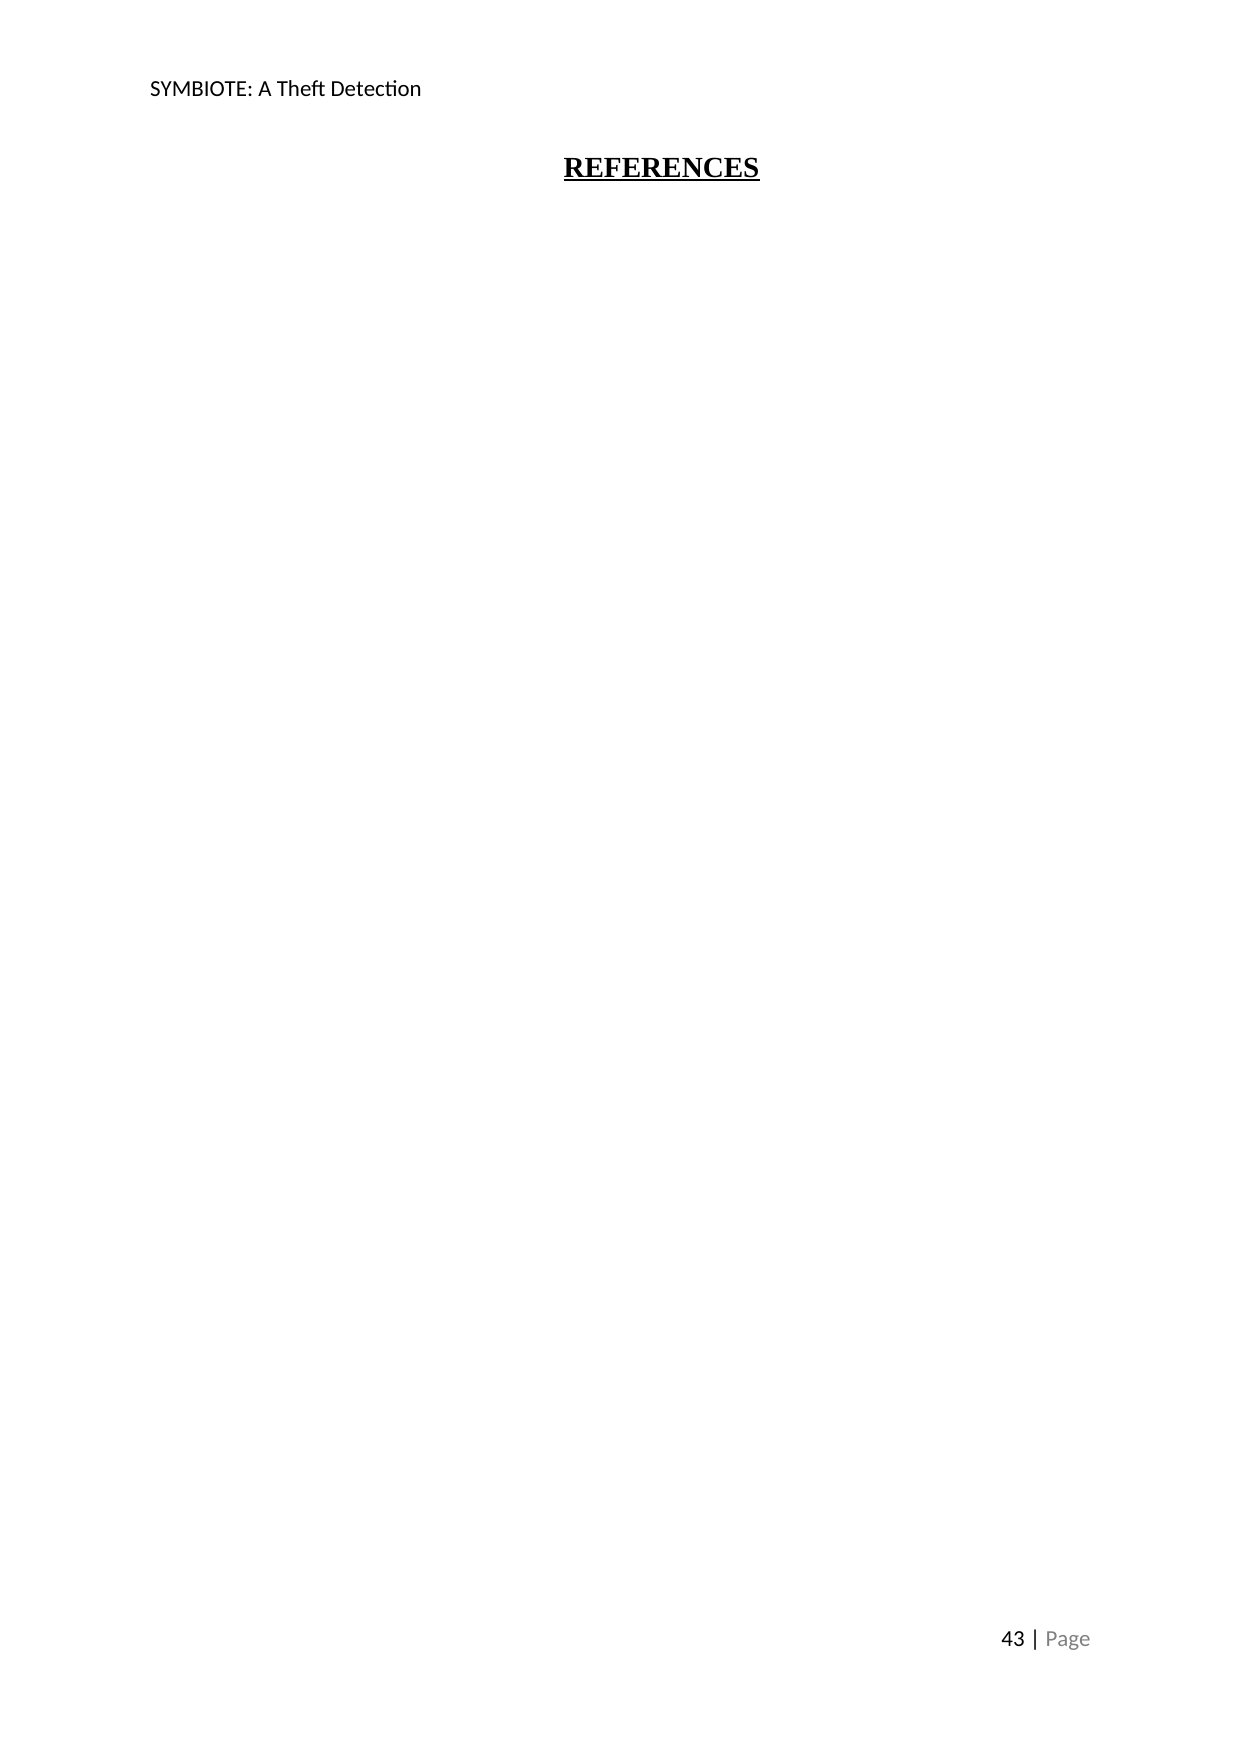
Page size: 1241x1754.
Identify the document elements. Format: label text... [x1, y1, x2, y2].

text REFERENCES [232, 150, 1090, 183]
